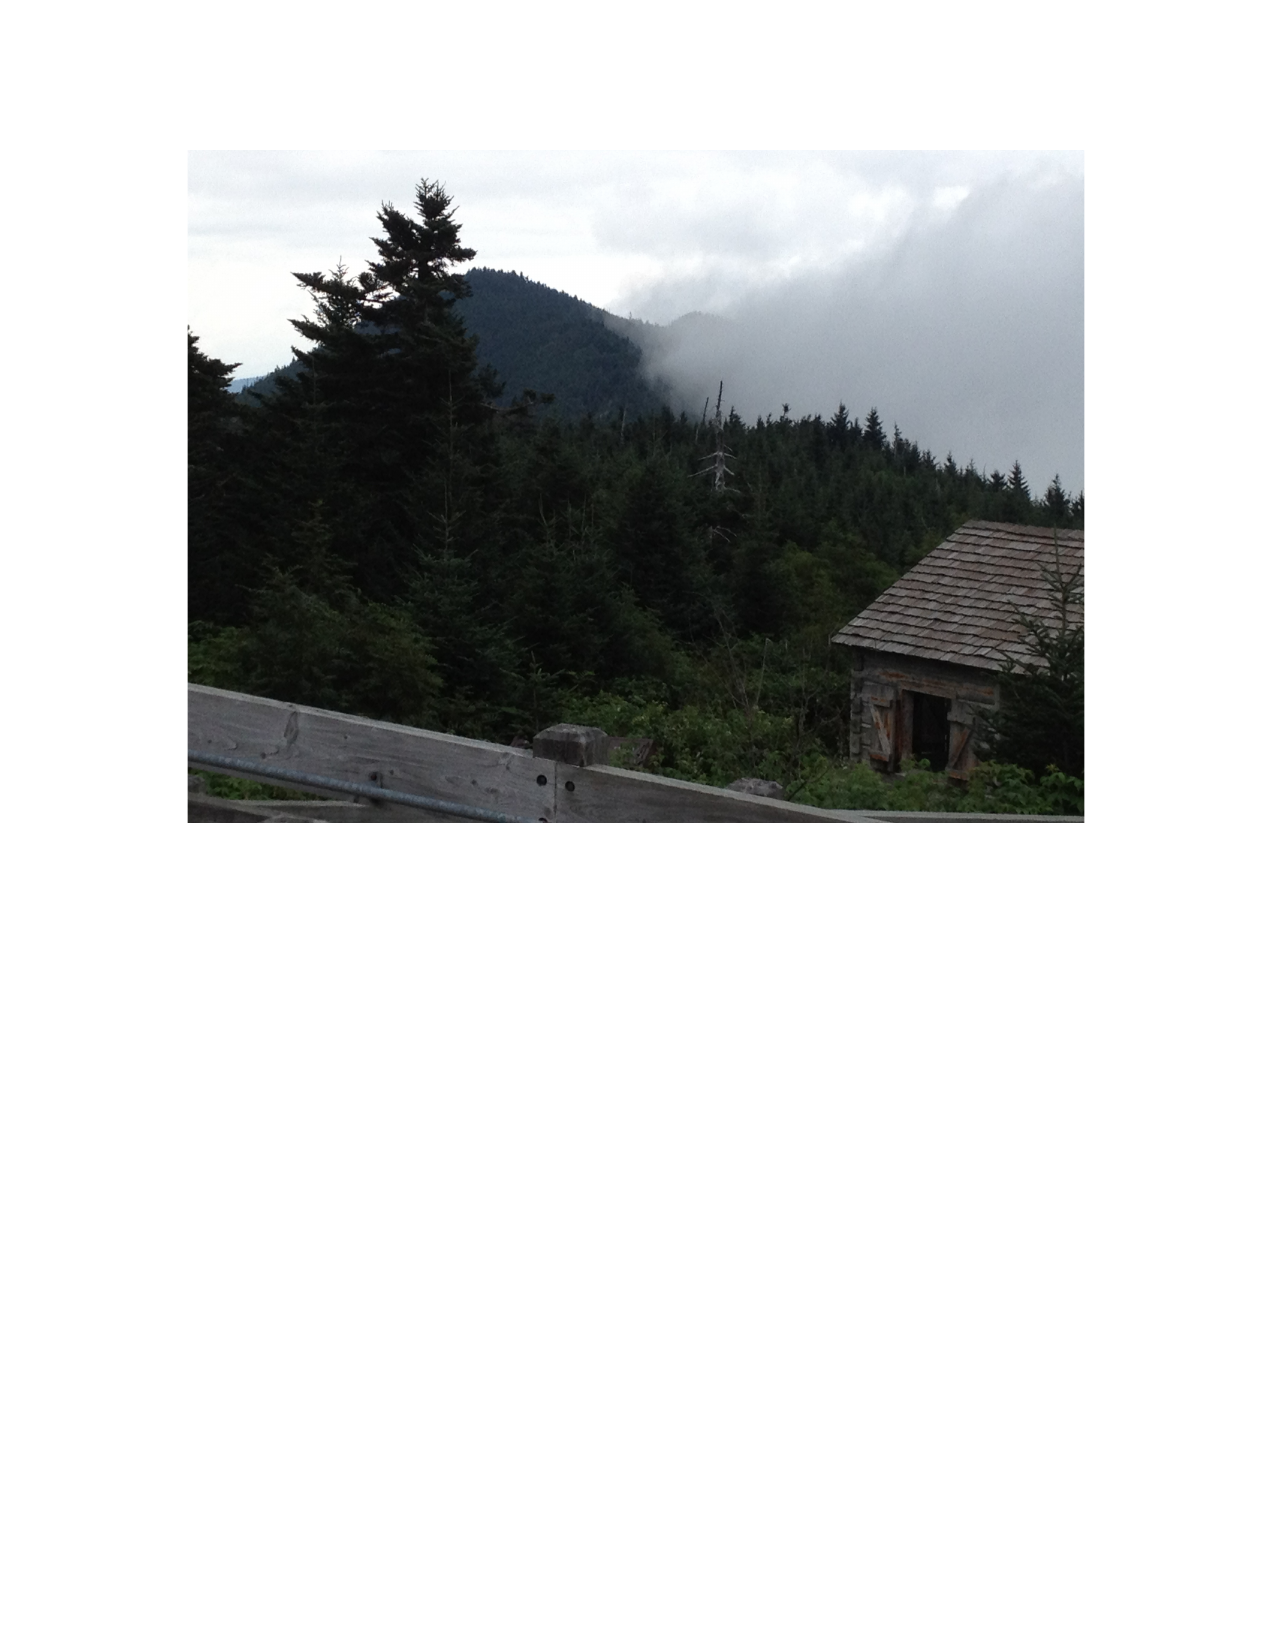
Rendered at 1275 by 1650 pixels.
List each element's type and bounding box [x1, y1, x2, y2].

picture [187, 150, 1085, 823]
